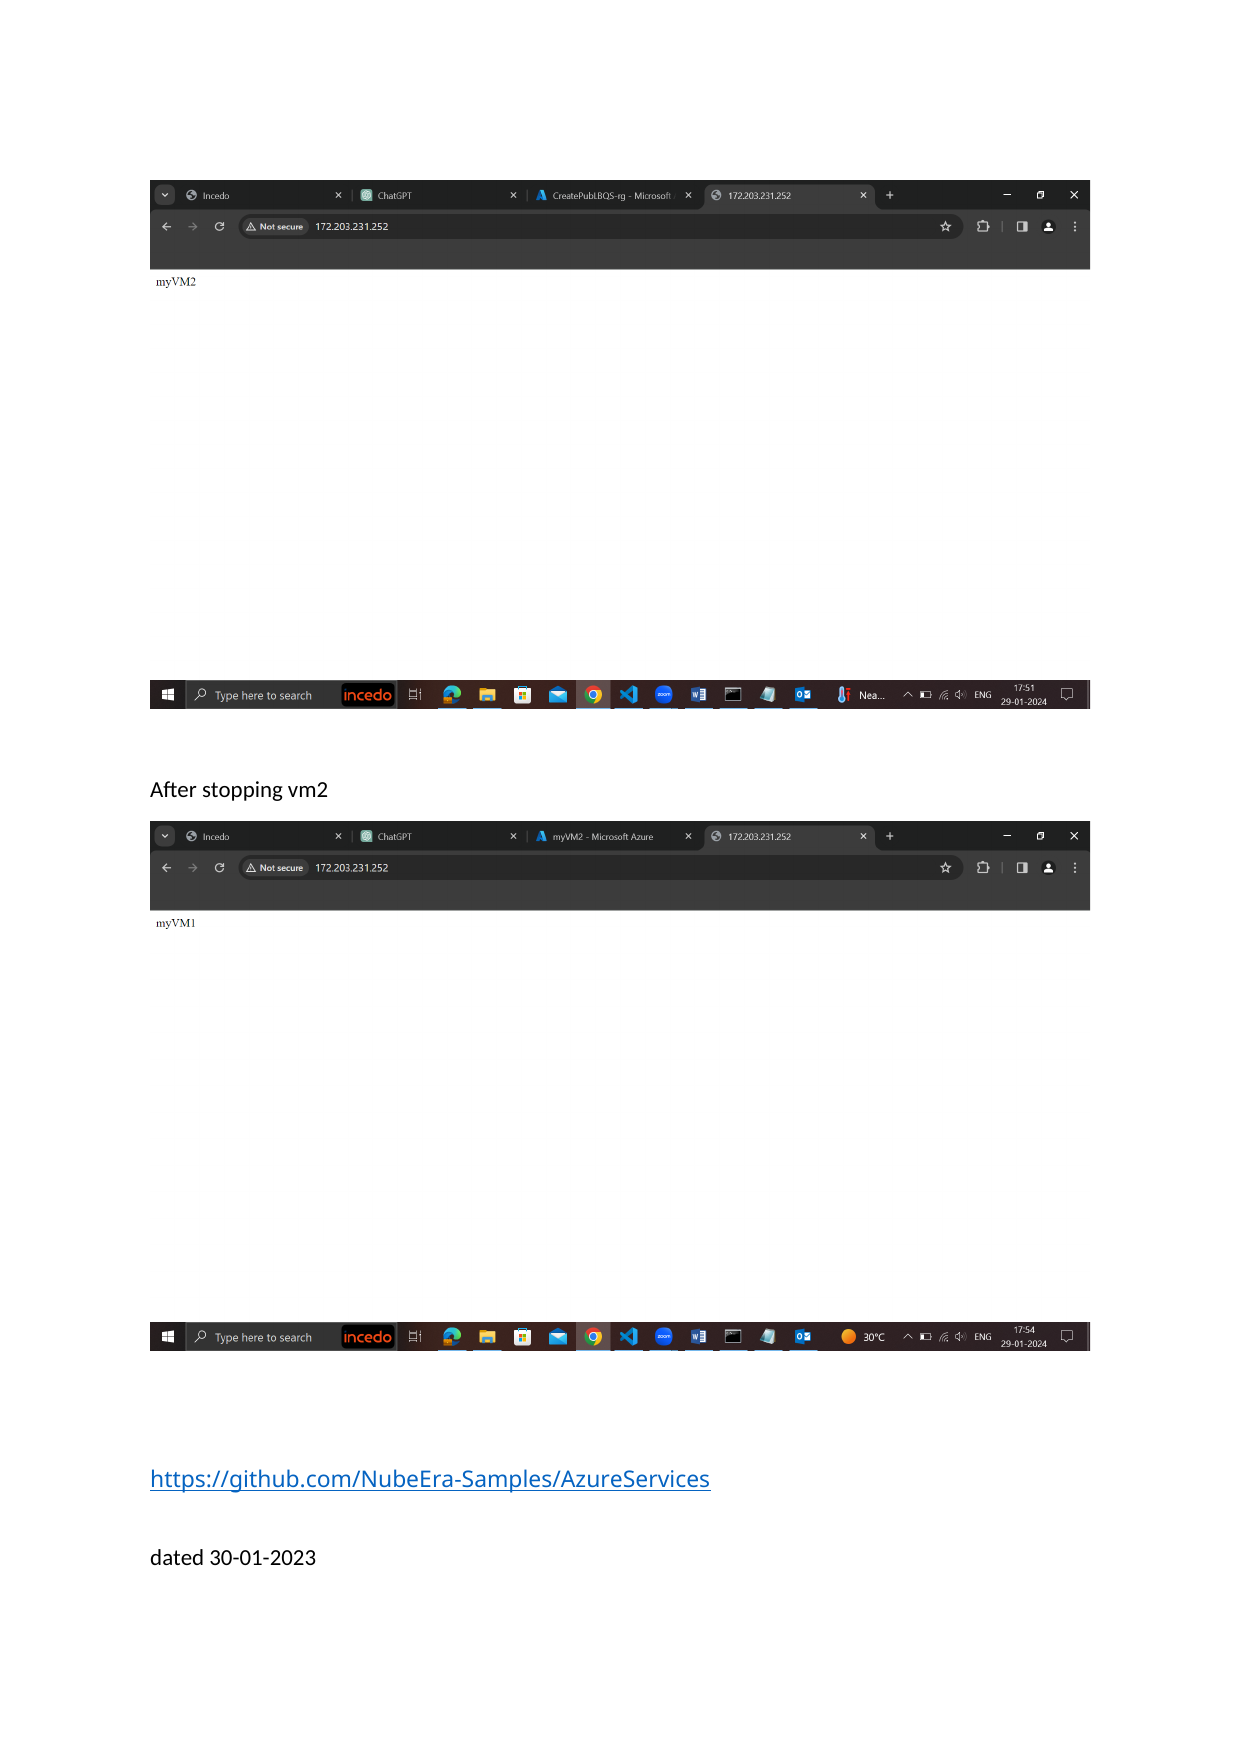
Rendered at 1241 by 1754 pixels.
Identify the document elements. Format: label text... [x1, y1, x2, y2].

picture [150, 180, 1091, 709]
text After stopping vm2 [150, 775, 1090, 803]
text https://github.com/NubeEra-Samples/AzureServices [150, 1463, 1090, 1524]
picture [150, 821, 1091, 1351]
text dated 30-01-2023 [150, 1543, 1090, 1571]
